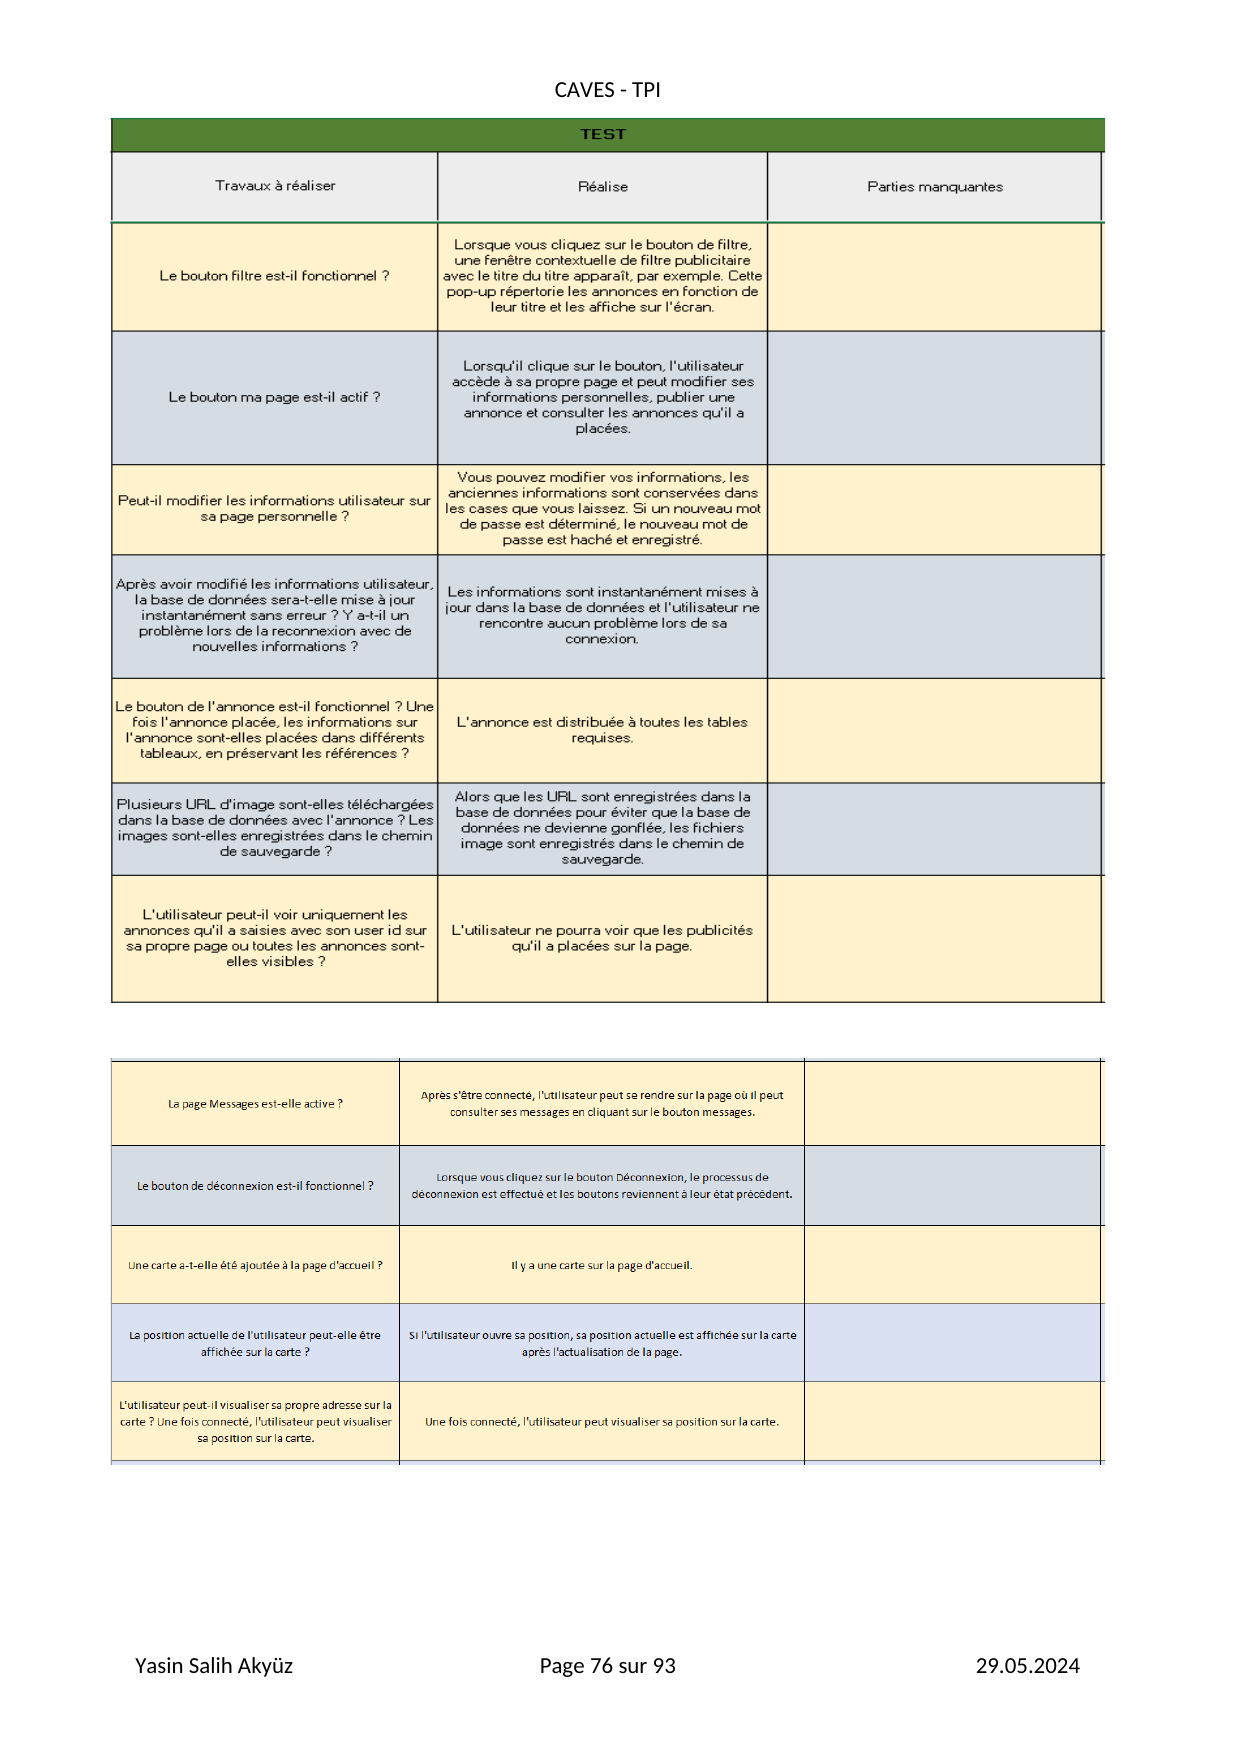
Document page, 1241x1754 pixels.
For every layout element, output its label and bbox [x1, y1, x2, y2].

picture [110, 1058, 1106, 1465]
picture [110, 118, 1106, 1003]
